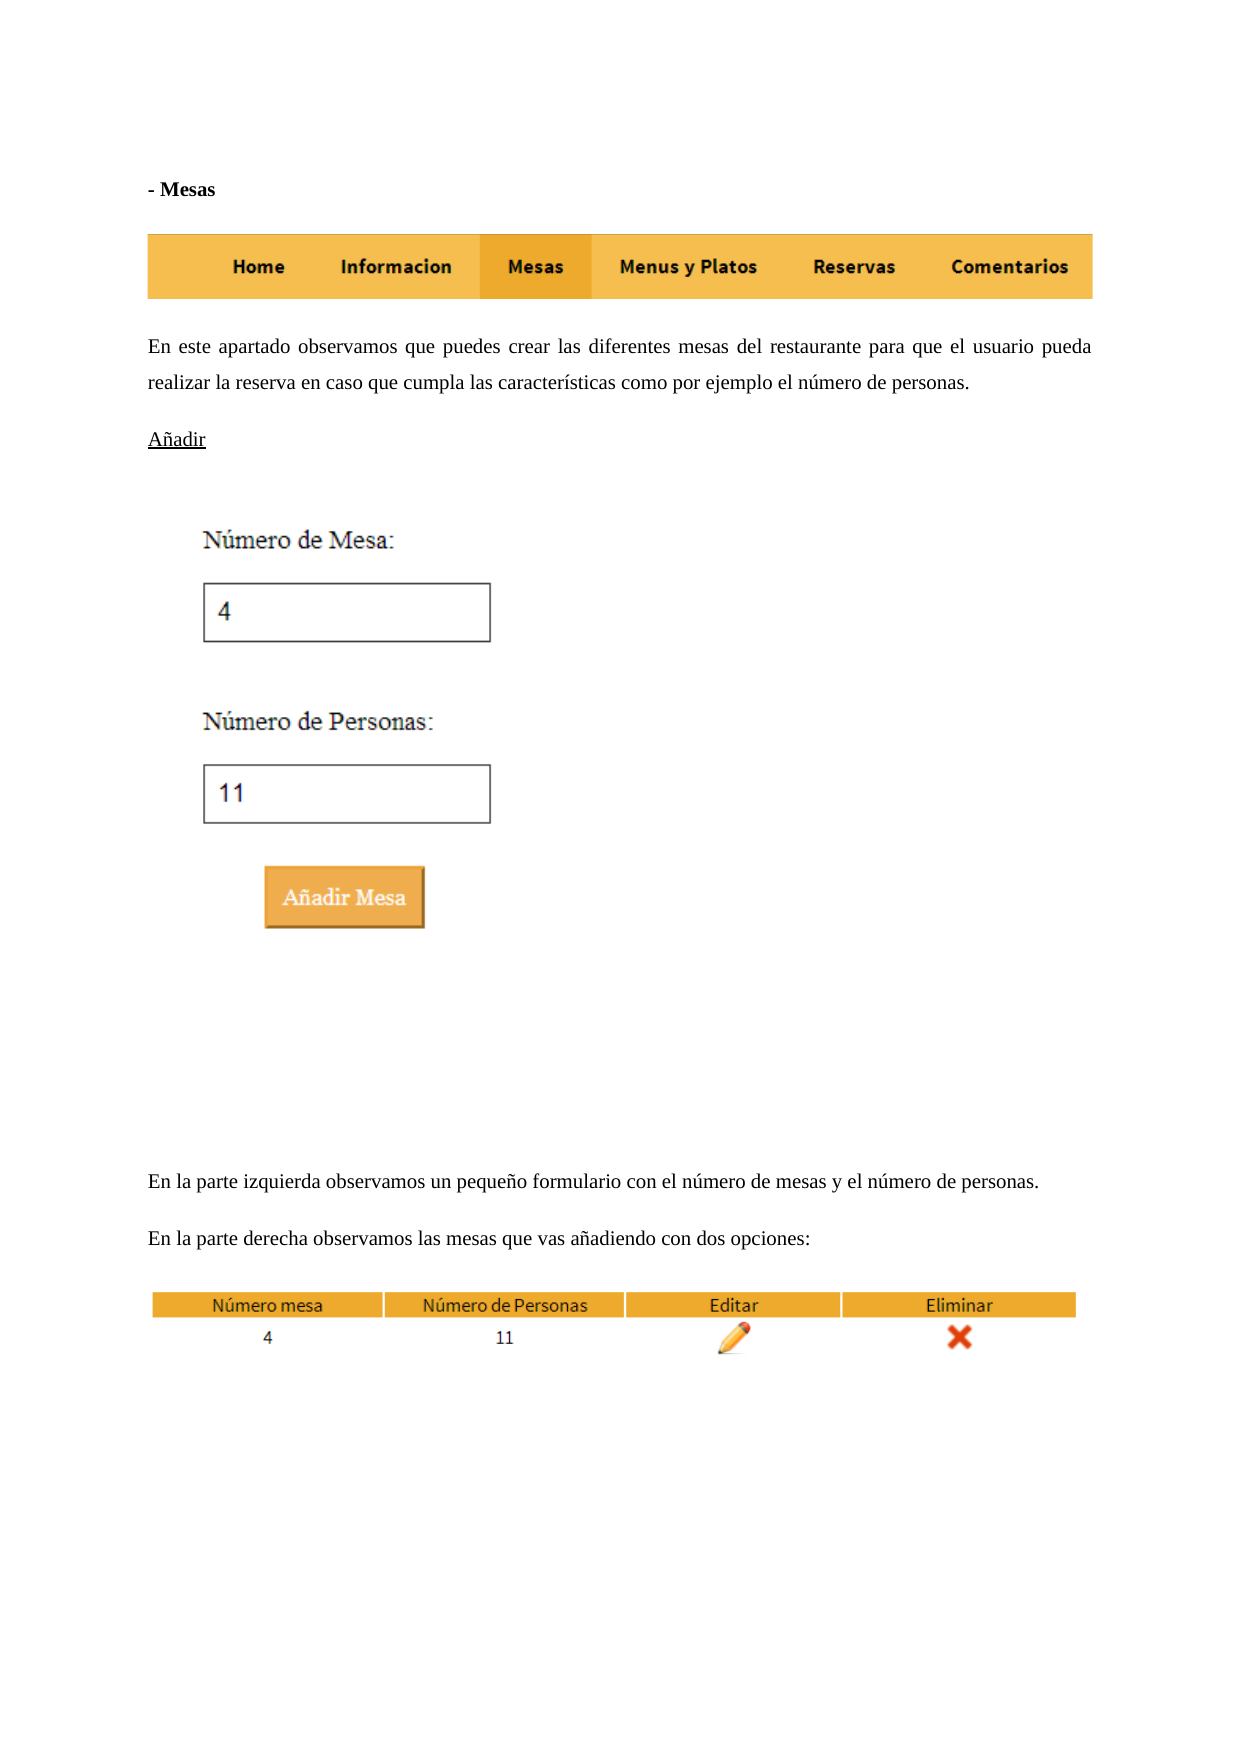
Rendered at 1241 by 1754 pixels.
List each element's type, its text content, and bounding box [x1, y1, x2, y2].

picture [147, 483, 575, 1007]
text Añadir [148, 427, 1092, 451]
text En la parte izquierda observamos un pequeño formulario con el número de mesas y el número de personas. [148, 1169, 1092, 1193]
text - Mesas [148, 177, 1092, 201]
text En la parte derecha observamos las mesas que vas añadiendo con dos opciones: [148, 1226, 1092, 1250]
picture [147, 234, 1093, 299]
picture [147, 1283, 1093, 1360]
text En este apartado observamos que puedes crear las diferentes mesas del restaurante para que el usuario pueda realizar la reserva en caso que cumpla las características como por ejemplo el número de personas. [148, 334, 1092, 394]
